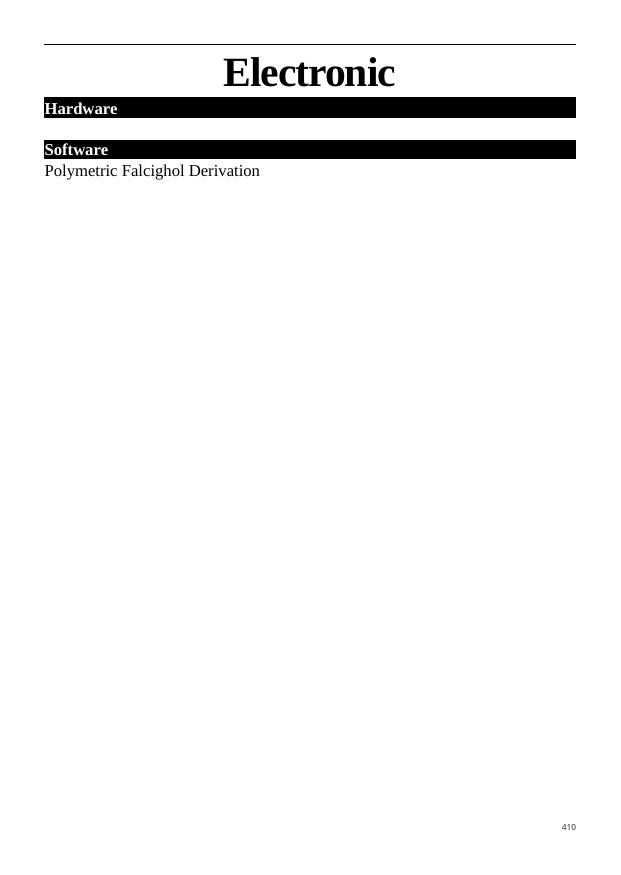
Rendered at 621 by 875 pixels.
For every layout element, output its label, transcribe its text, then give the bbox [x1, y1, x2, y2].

subtitle Electronic [44, 45, 576, 97]
subtitle Software [44, 140, 576, 159]
subtitle Hardware [44, 98, 576, 118]
text Polymetric Falcighol Derivation [44, 160, 576, 179]
